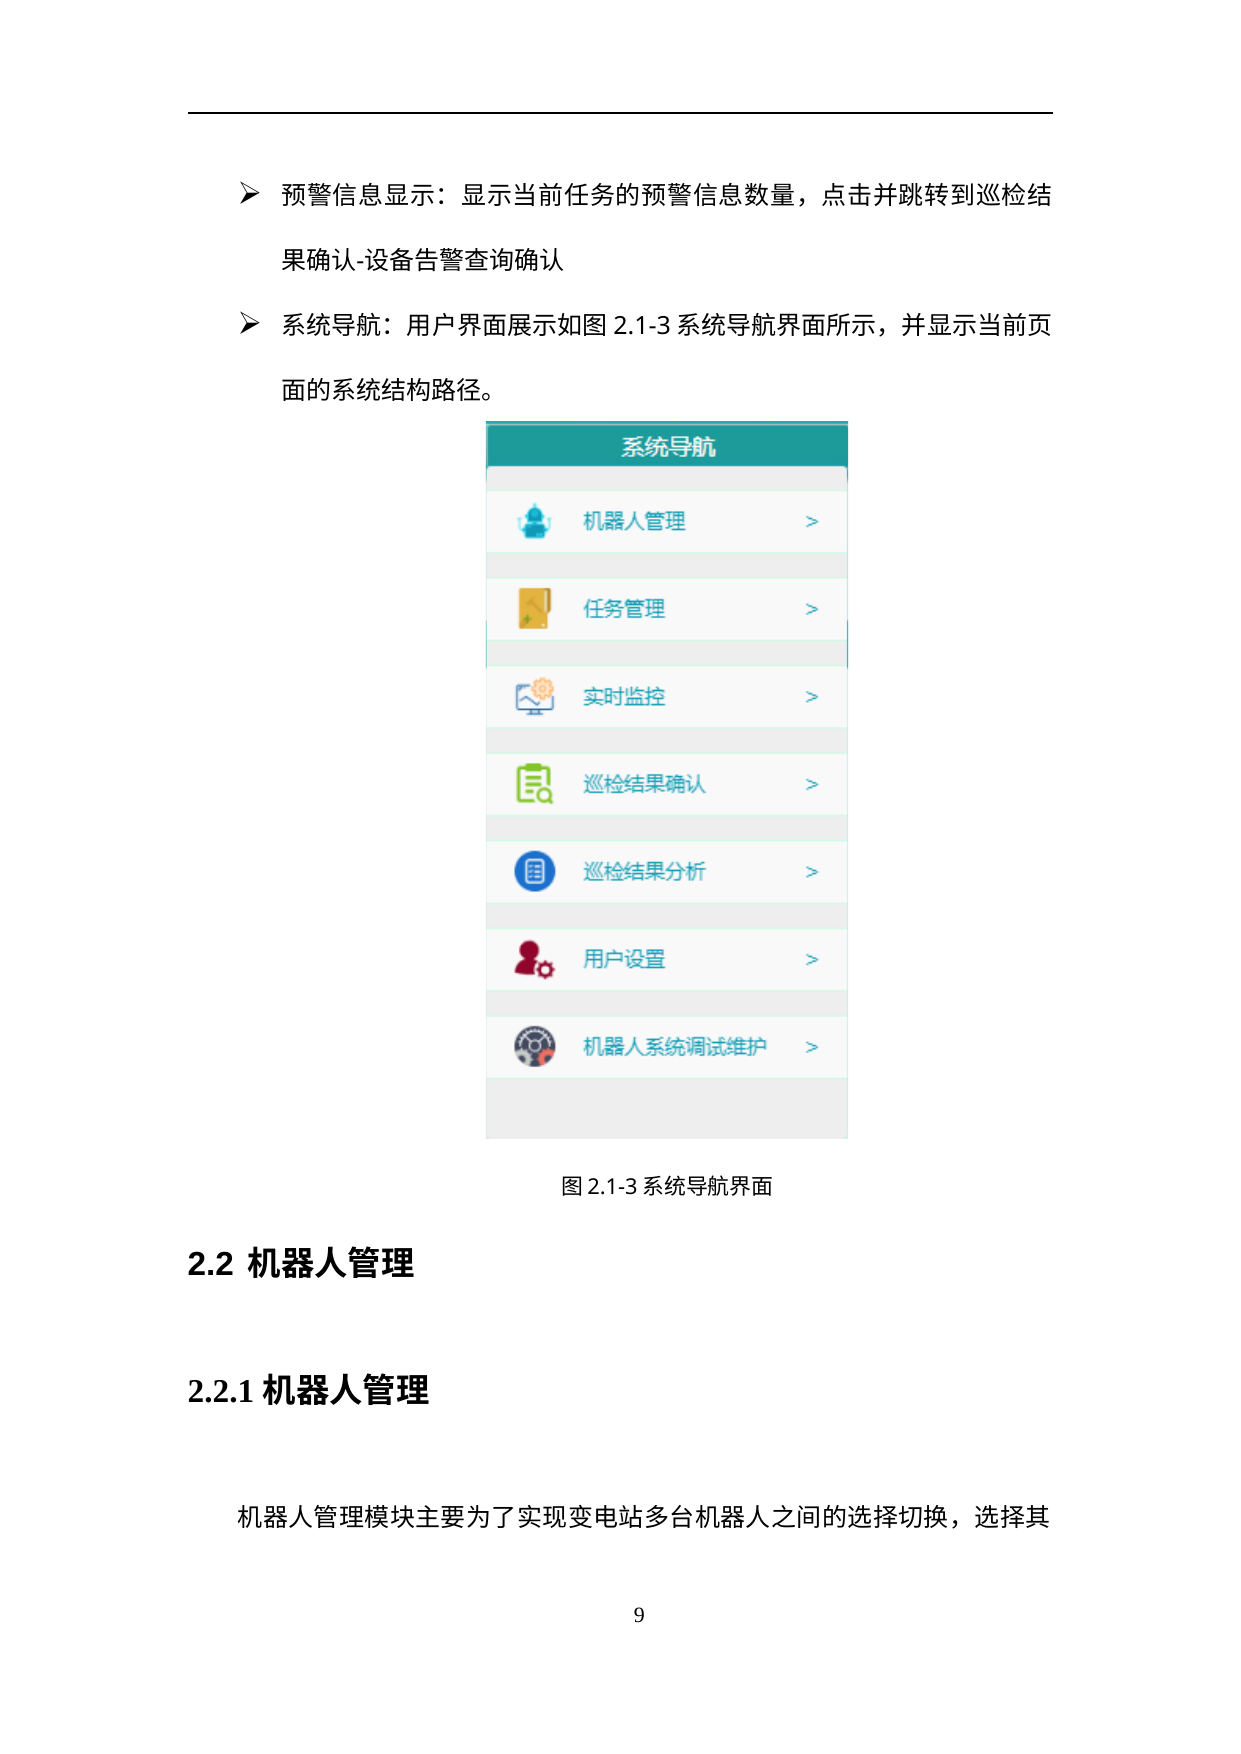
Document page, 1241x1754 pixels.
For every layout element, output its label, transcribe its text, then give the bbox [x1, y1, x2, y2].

list 系统导航：用户界面展示如图2.1-3系统导航界面所示，并显示当前页面的系统结构路径。 [237, 291, 1053, 421]
subtitle 机器人管理 [187, 1356, 1053, 1421]
text 图2.1-3系统导航界面 [281, 1169, 1053, 1201]
subtitle 机器人管理 [187, 1228, 1053, 1293]
list 预警信息显示：显示当前任务的预警信息数量，点击并跳转到巡检结果确认-设备告警查询确认 [237, 161, 1053, 291]
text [187, 1483, 1053, 1548]
picture [485, 421, 849, 1139]
